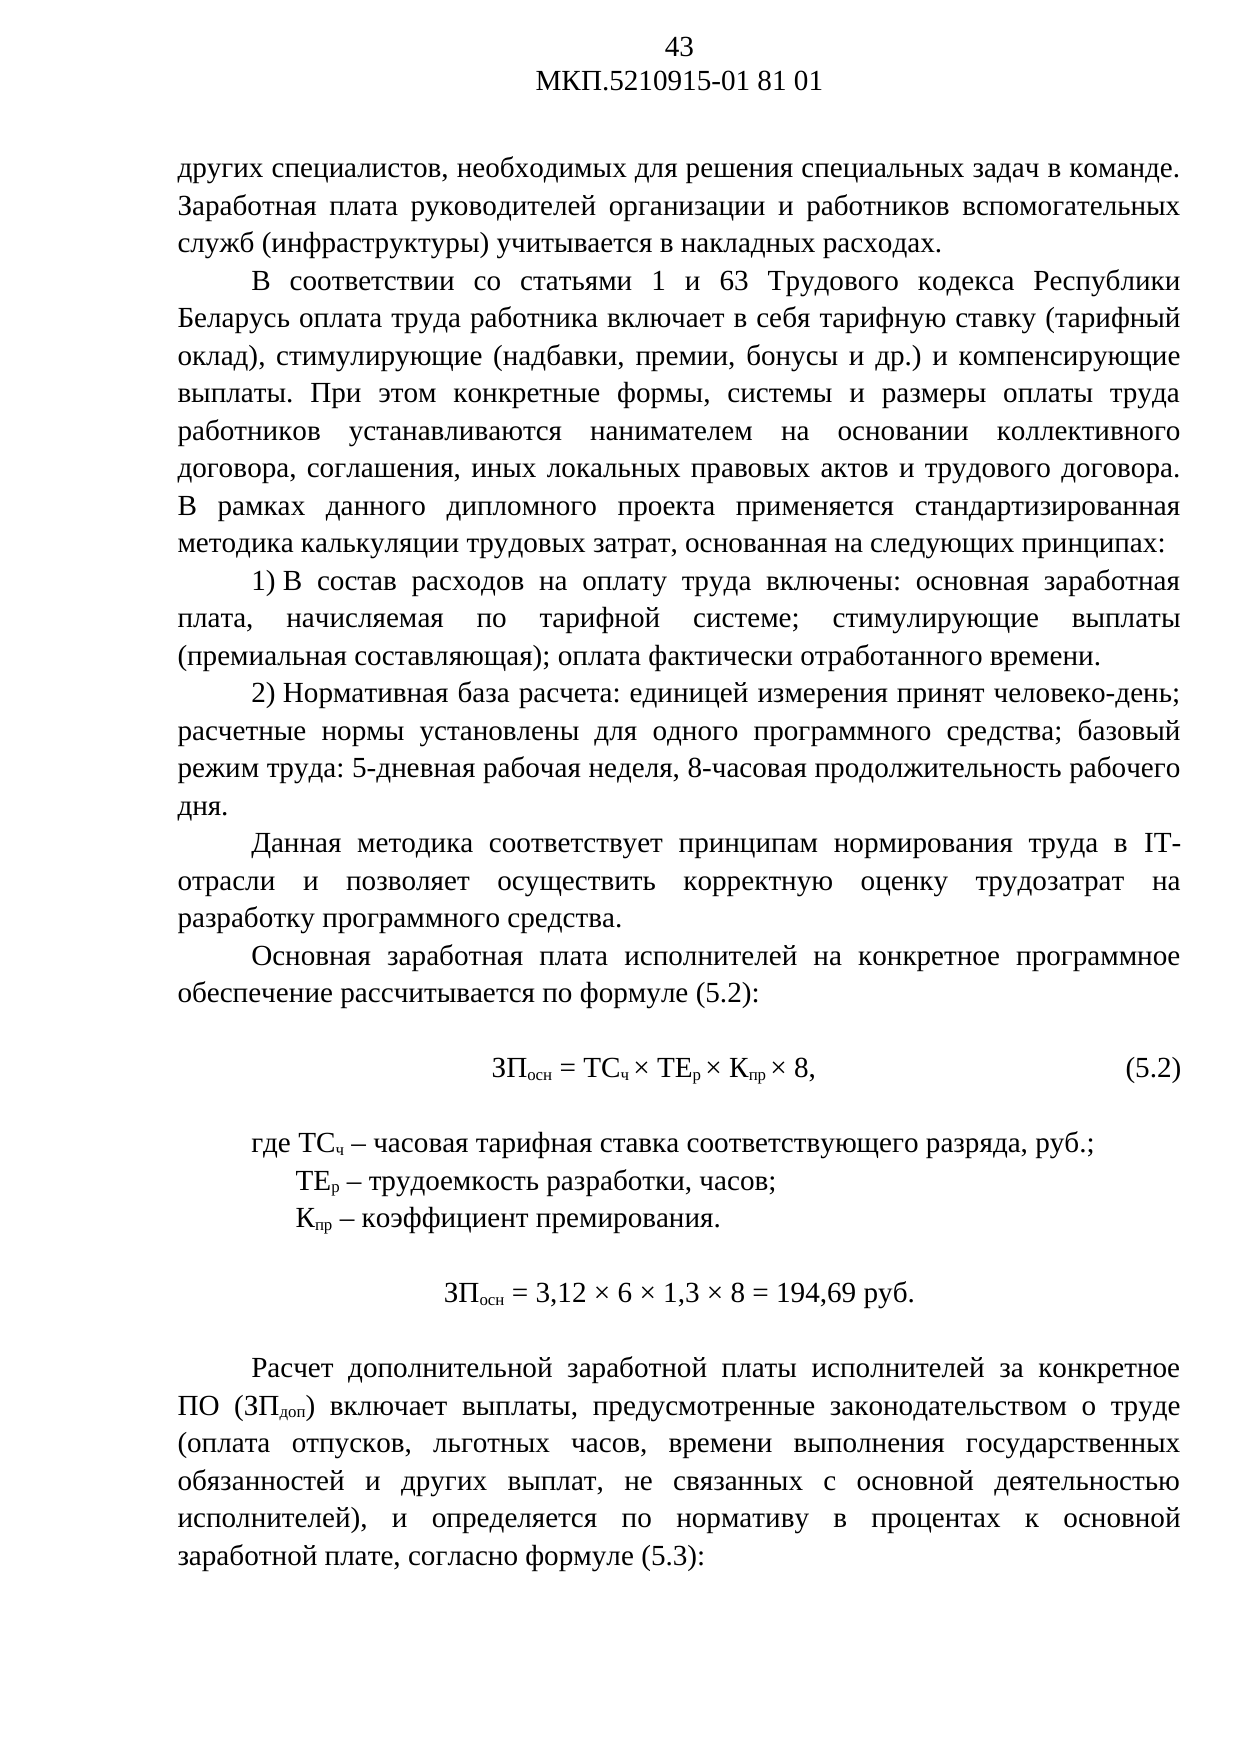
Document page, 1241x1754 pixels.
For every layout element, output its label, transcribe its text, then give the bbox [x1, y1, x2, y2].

text ТЕр – трудоемкость разработки, часов; [177, 1160, 1181, 1198]
list В состав расходов на оплату труда включены: основная заработная плата, начисляемая по тарифной системе; стимулирующие выплаты (премиальная составляющая); оплата фактически отработанного времени. [177, 560, 1181, 673]
text Основная заработная плата исполнителей на конкретное программное обеспечение рассчитывается по формуле (5.2): [177, 935, 1181, 1010]
list Нормативная база расчета: единицей измерения принят человеко-день; расчетные нормы установлены для одного программного средства; базовый режим труда: 5-дневная рабочая неделя, 8-часовая продолжительность рабочего дня. [177, 673, 1181, 823]
text Расчет дополнительной заработной платы исполнителей за конкретное ПО (ЗПдоп) включает выплаты, предусмотренные законодательством о труде (оплата отпусков, льготных часов, времени выполнения государственных обязанностей и других выплат, не связанных с основной деятельностью исполнителей), и определяется по нормативу в процентах к основной заработной плате, согласно формуле (5.3): [177, 1348, 1181, 1573]
text ЗПосн = ТСч × ТЕр × Кпр × 8, (5.2) [177, 1048, 1181, 1085]
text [177, 148, 1181, 260]
text Данная методика соответствует принципам нормирования труда в IT-отрасли и позволяет осуществить корректную оценку трудозатрат на разработку программного средства. [177, 823, 1181, 935]
text ЗПосн = 3,12 × 6 × 1,3 × 8 = 194,69 руб. [177, 1273, 1181, 1310]
text где ТСч – часовая тарифная ставка соответствующего разряда, руб.; [177, 1123, 1181, 1160]
text В соответствии со статьями 1 и 63 Трудового кодекса Республики Беларусь оплата труда работника включает в себя тарифную ставку (тарифный оклад), стимулирующие (надбавки, премии, бонусы и др.) и компенсирующие выплаты. При этом конкретные формы, системы и размеры оплаты труда работников устанавливаются нанимателем на основании коллективного договора, соглашения, иных локальных правовых актов и трудового договора. В рамках данного дипломного проекта применяется стандартизированная методика калькуляции трудовых затрат, основанная на следующих принципах: [177, 260, 1181, 560]
text Кпр – коэффициент премирования. [177, 1198, 1181, 1235]
